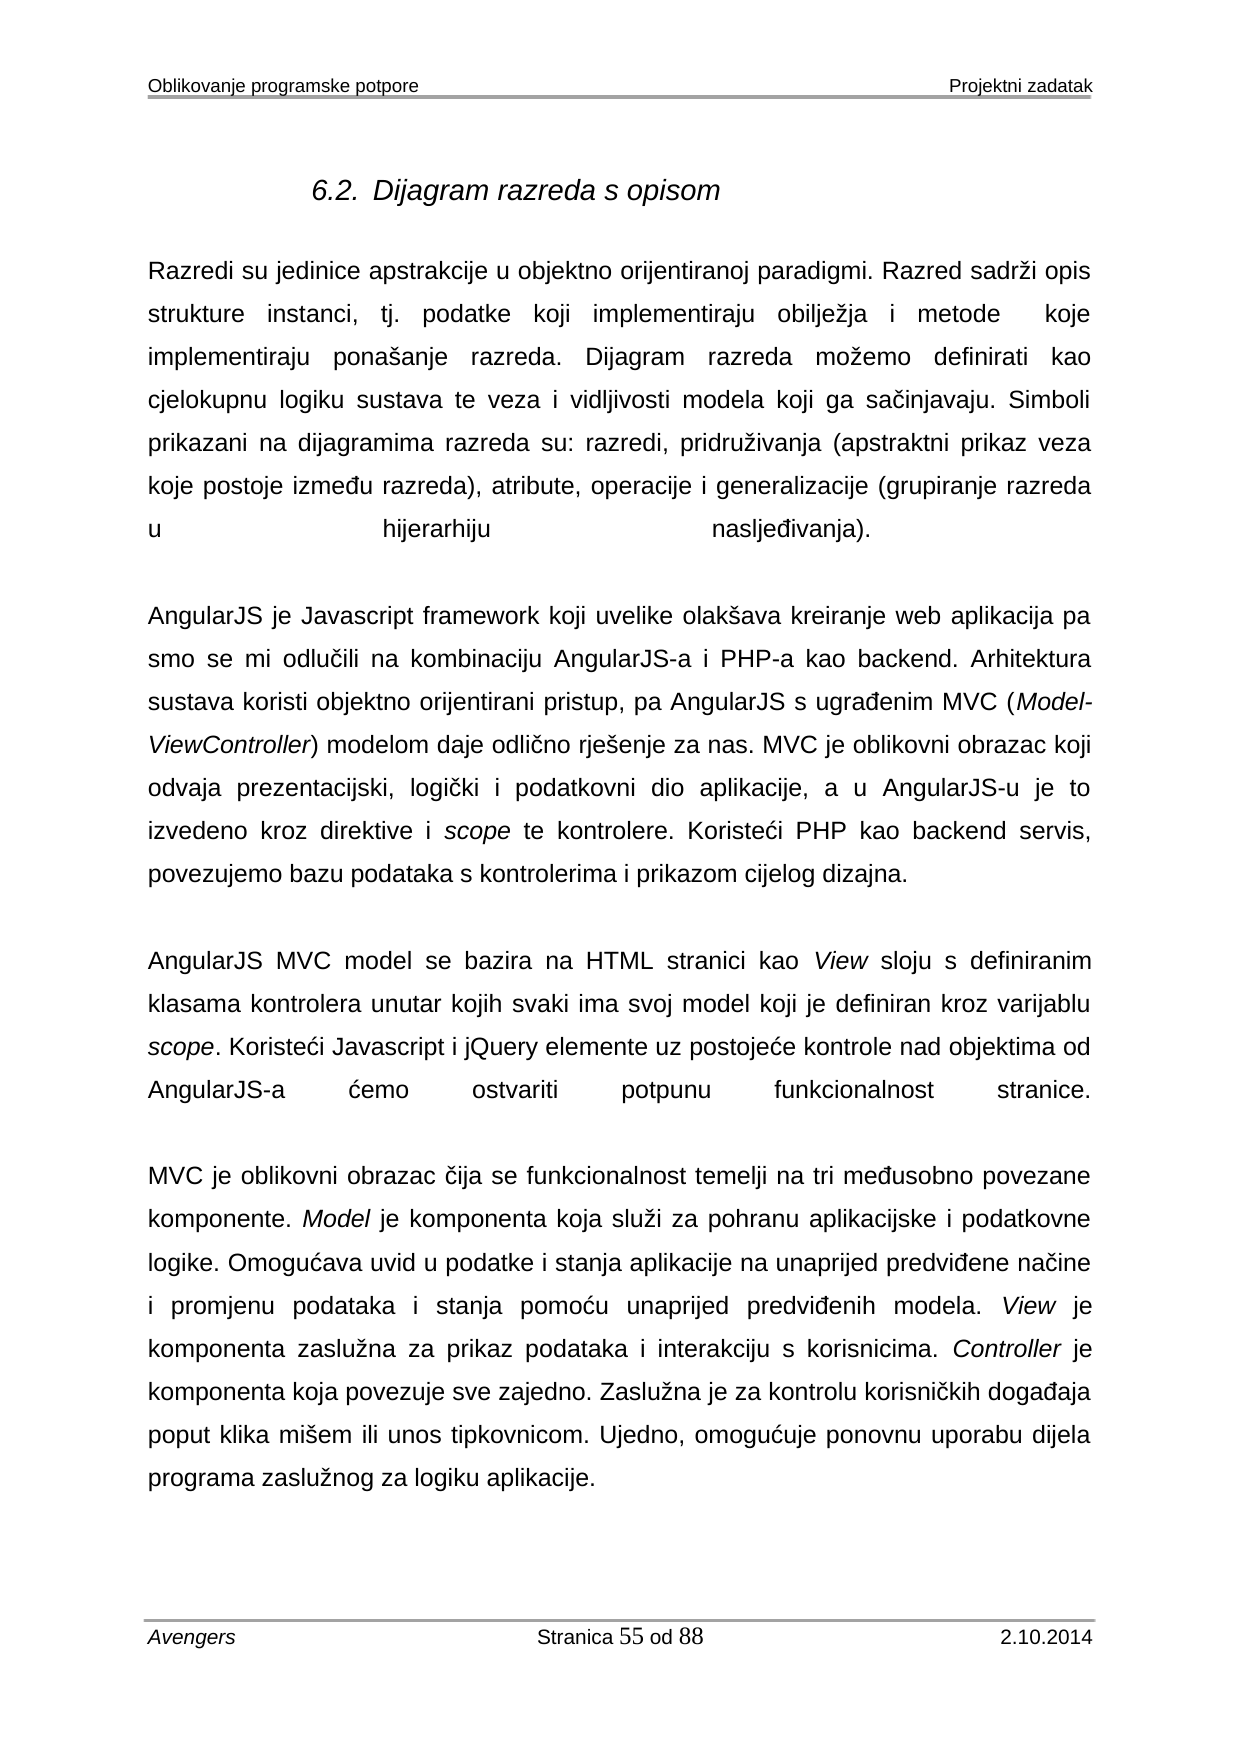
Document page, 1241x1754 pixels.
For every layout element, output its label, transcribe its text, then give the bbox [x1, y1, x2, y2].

picture [147, 95, 1092, 99]
text AngularJS MVC model se bazira na HTML stranici kao View sloju s definiranim klasama kontrolera unutar kojih svaki ima svoj model koji je definiran kroz varijablu scope. Koristeći Javascript i jQuery elemente uz postojeće kontrole nad objektima od AngularJS-a ćemo ostvariti potpunu funkcionalnost stranice. MVC je oblikovni obrazac čija se funkcionalnost temelji na tri međusobno povezane komponente. Model je komponenta koja služi za pohranu aplikacijske i podatkovne logike. Omogućava uvid u podatke i stanja aplikacije na unaprijed predviđene načine i promjenu podataka i stanja pomoću unaprijed predviđenih modela. View je komponenta zaslužna za prikaz podataka i interakciju s korisnicima. Controller je komponenta koja povezuje sve zajedno. Zaslužna je za kontrolu korisničkih događaja poput klika mišem ili unos tipkovnicom. Ujedno, omogućuje ponovnu uporabu dijela programa zaslužnog za logiku aplikacije. [148, 946, 1092, 1492]
text Razredi su jedinice apstrakcije u objektno orijentiranoj paradigmi. Razred sadrži opis strukture instanci, tj. podatke koji implementiraju obilježja i metode koje implementiraju ponašanje razreda. Dijagram razreda možemo definirati kao cjelokupnu logiku sustava te veza i vidljivosti modela koji ga sačinjavaju. Simboli prikazani na dijagramima razreda su: razredi, pridruživanja (apstraktni prikaz veza koje postoje između razreda), atribute, operacije i generalizacije (grupiranje razreda u hijerarhiju nasljeđivanja). [148, 256, 1092, 586]
text AngularJS je Javascript framework koji uvelike olakšava kreiranje web aplikacija pa smo se mi odlučili na kombinaciju AngularJS-a i PHP-a kao backend. Arhitektura sustava koristi objektno orijentirani pristup, pa AngularJS s ugrađenim MVC (Model-ViewController) modelom daje odlično rješenje za nas. MVC je oblikovni obrazac koji odvaja prezentacijski, logički i podatkovni dio aplikacije, a u AngularJS-u je to izvedeno kroz direktive i scope te kontrolere. Koristeći PHP kao backend servis, povezujemo bazu podataka s kontrolerima i prikazom cijelog dizajna. [148, 601, 1092, 888]
subtitle Dijagram razreda s opisom [252, 173, 1092, 206]
